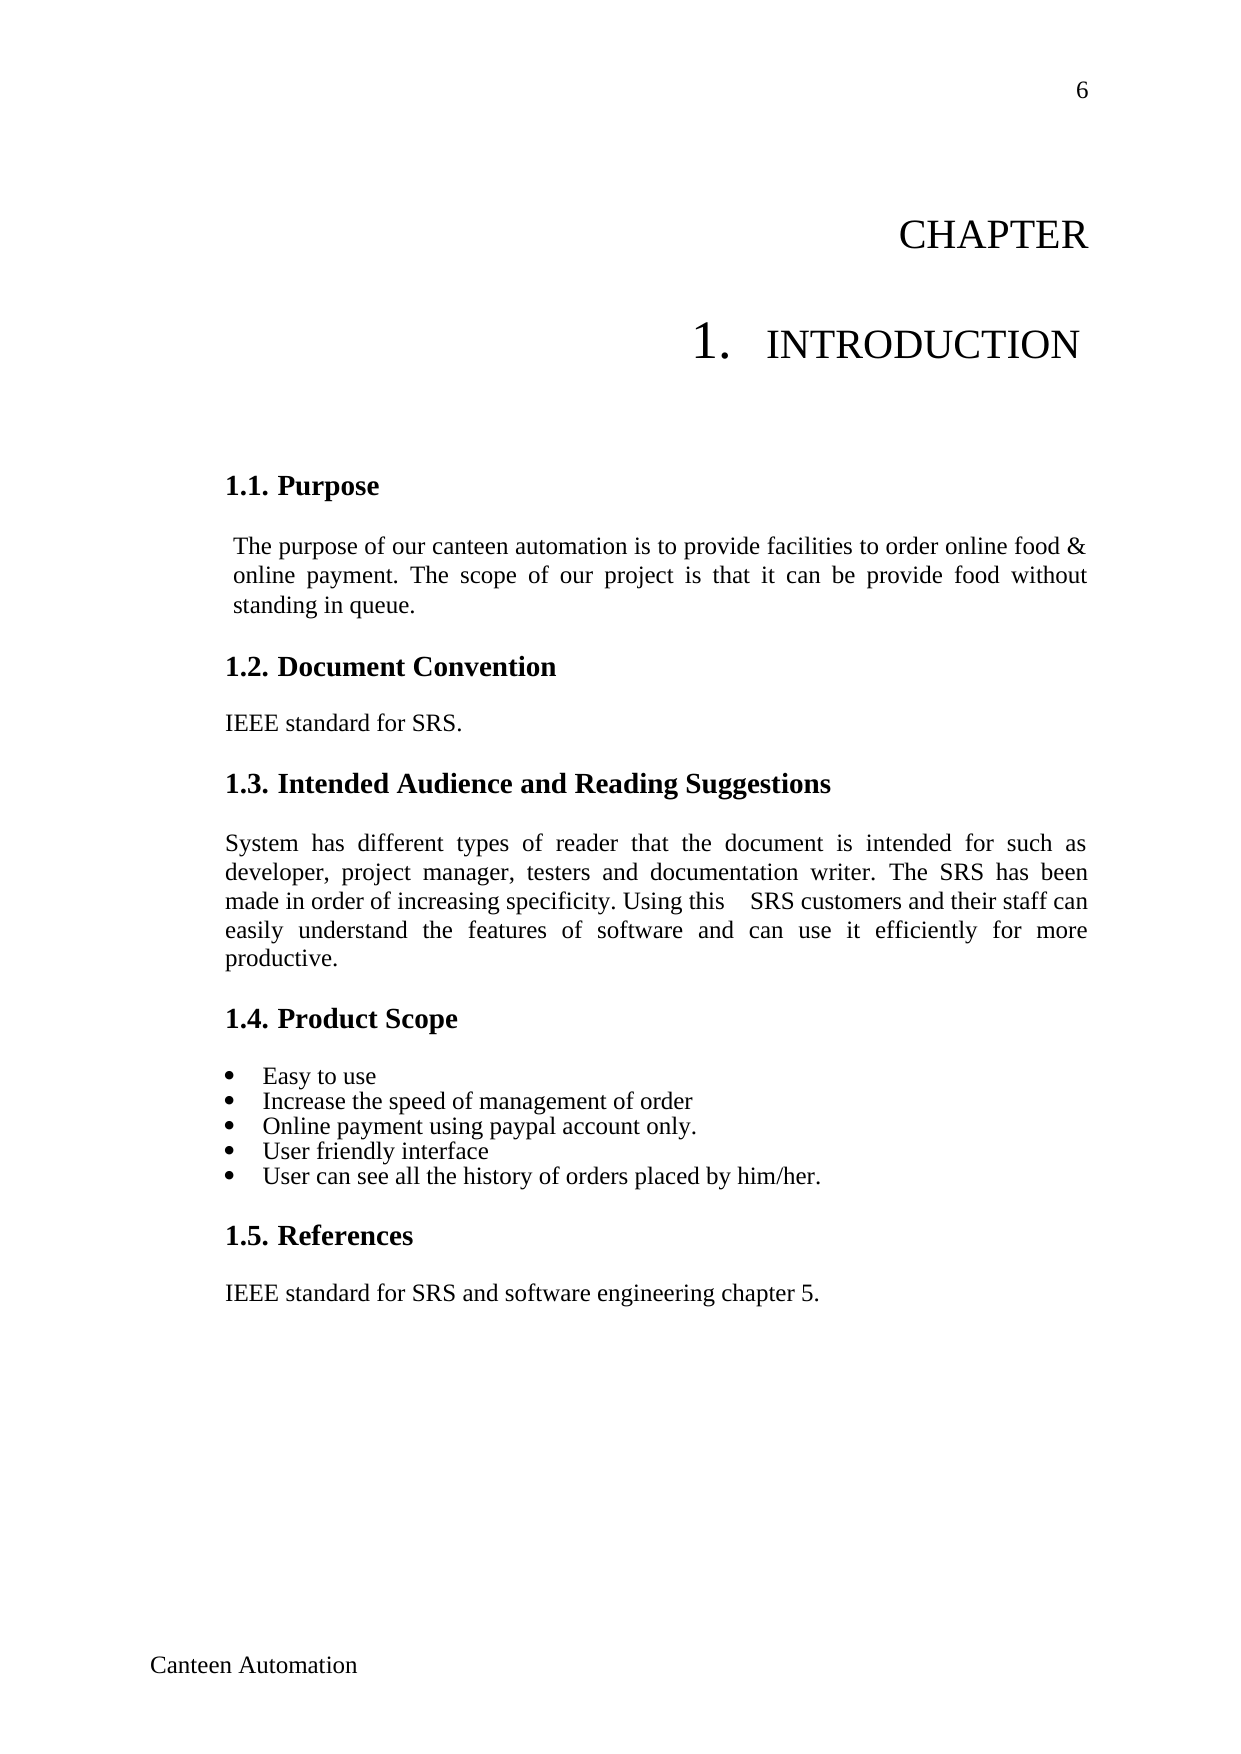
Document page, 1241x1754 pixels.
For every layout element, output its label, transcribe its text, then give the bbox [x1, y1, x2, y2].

text IEEE standard for SRS. [150, 712, 1090, 737]
text IEEE standard for SRS and software engineering chapter 5. [150, 1281, 1090, 1306]
text System has different types of reader that the document is intended for such as developer, project manager, testers and documentation writer. The SRS has been made in order of increasing specificity. Using this SRS customers and their staff can easily understand the features of software and can use it efficiently for more productive. [225, 828, 1088, 972]
text The purpose of our canteen automation is to provide facilities to order online food & online payment. The scope of our project is that it can be provide food without standing in queue. [233, 531, 1088, 619]
subtitle Product Scope [225, 1001, 1090, 1035]
list User can see all the history of orders placed by him/her. [225, 1164, 1090, 1189]
text CHAPTER [150, 209, 1088, 257]
list Easy to use [225, 1064, 1090, 1089]
subtitle Intended Audience and Reading Suggestions [225, 766, 1090, 799]
subtitle Purpose [225, 468, 1090, 502]
list Increase the speed of management of order [225, 1089, 1090, 1114]
list Online payment using paypal account only. [225, 1114, 1090, 1139]
subtitle Document Convention [225, 649, 1090, 682]
subtitle References [225, 1218, 1090, 1252]
list User friendly interface [225, 1139, 1090, 1164]
subtitle INTRODUCTION [150, 308, 1080, 370]
